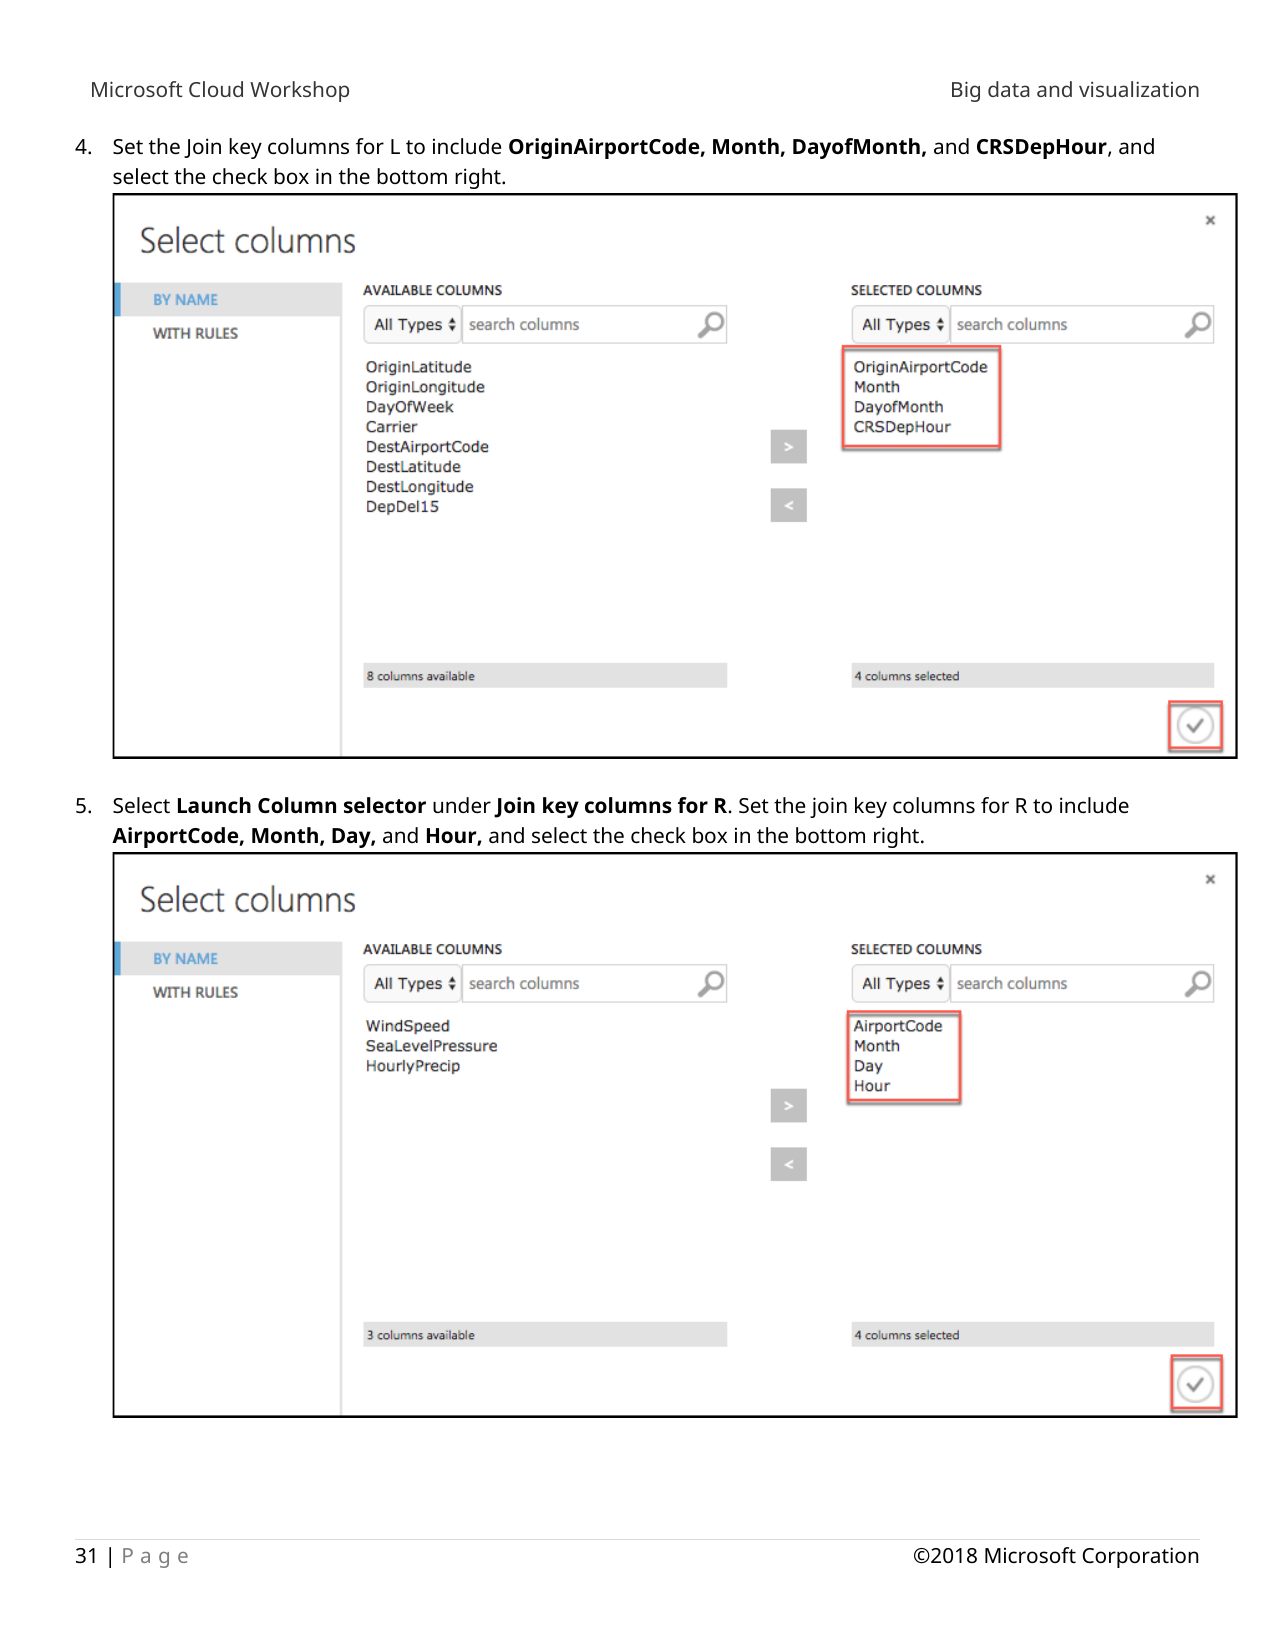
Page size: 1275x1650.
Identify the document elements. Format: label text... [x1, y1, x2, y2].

picture [112, 193, 1238, 759]
picture [112, 852, 1238, 1418]
